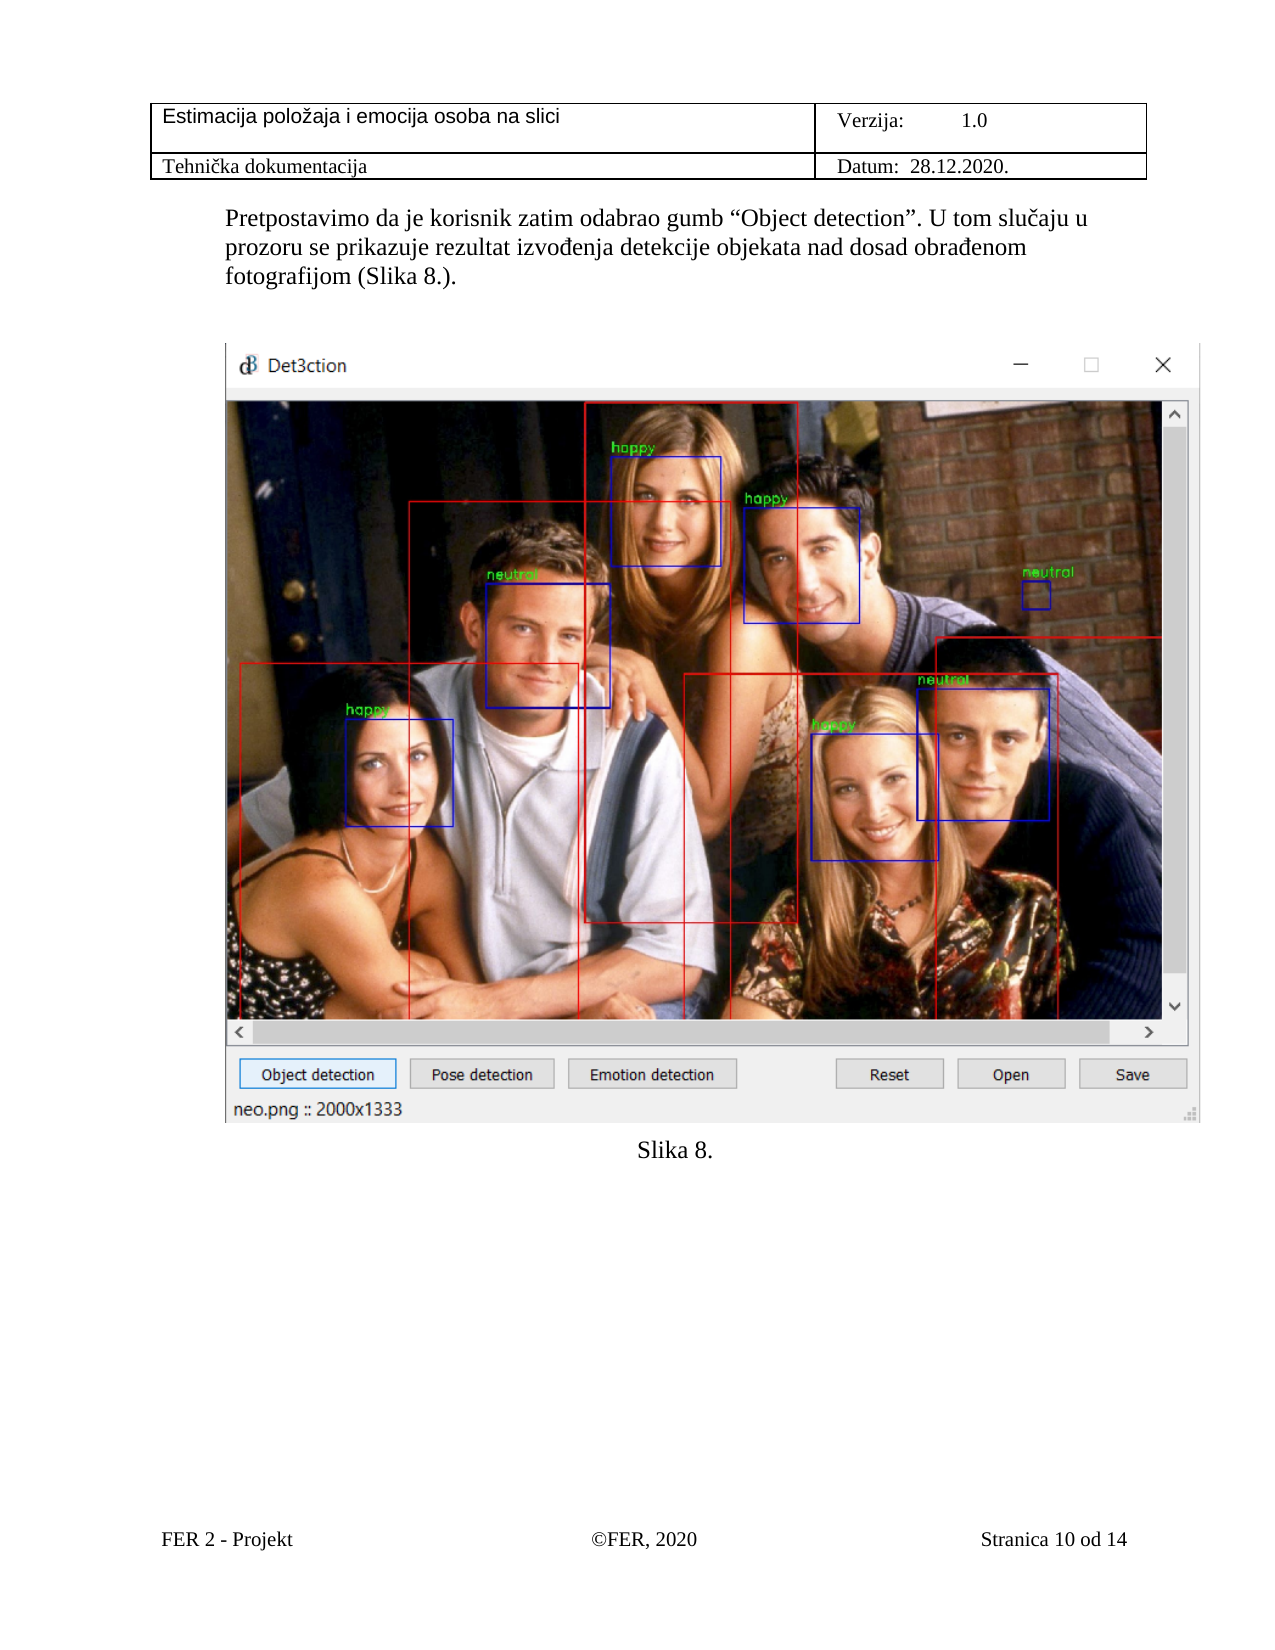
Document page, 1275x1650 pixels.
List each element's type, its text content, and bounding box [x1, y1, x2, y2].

text Pretpostavimo da je korisnik zatim odabrao gumb “Object detection”. U tom slučaju u prozoru se prikazuje rezultat izvođenja detekcije objekata nad dosad obrađenom fotografijom (Slika 8.). [225, 203, 1125, 290]
picture [225, 343, 1200, 1123]
text Slika 8. [225, 1135, 1125, 1164]
